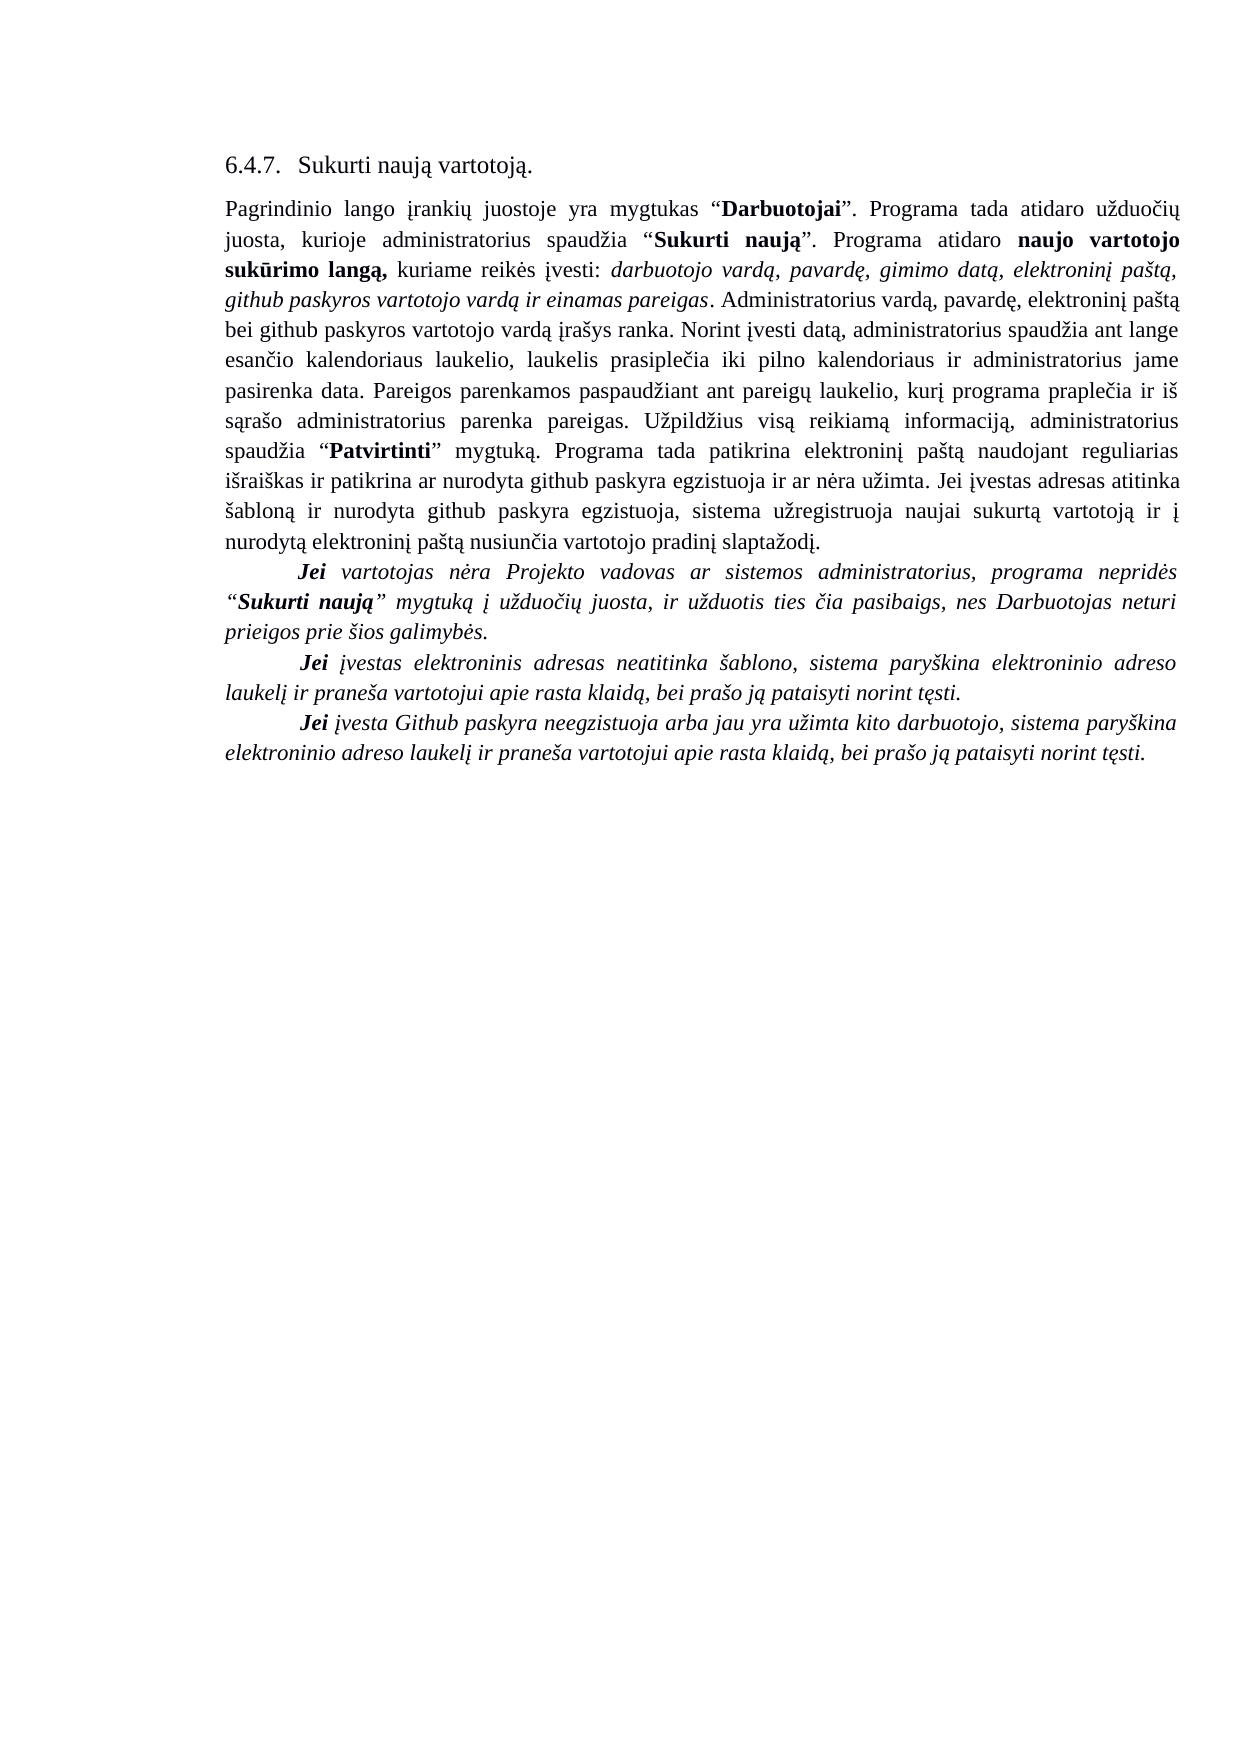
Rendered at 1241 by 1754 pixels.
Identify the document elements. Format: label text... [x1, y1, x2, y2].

subtitle Sukurti naują vartotoją. [225, 150, 1180, 179]
text Jei įvesta Github paskyra neegzistuoja arba jau yra užimta kito darbuotojo, sistema paryškina elektroninio adreso laukelį ir praneša vartotojui apie rasta klaidą, bei prašo ją pataisyti norint tęsti. [225, 709, 1180, 766]
text Jei vartotojas nėra Projekto vadovas ar sistemos administratorius, programa nepridės “Sukurti naują” mygtuką į užduočių juosta, ir užduotis ties čia pasibaigs, nes Darbuotojas neturi prieigos prie šios galimybės. [225, 558, 1180, 645]
text Jei įvestas elektroninis adresas neatitinka šablono, sistema paryškina elektroninio adreso laukelį ir praneša vartotojui apie rasta klaidą, bei prašo ją pataisyti norint tęsti. [225, 649, 1180, 705]
